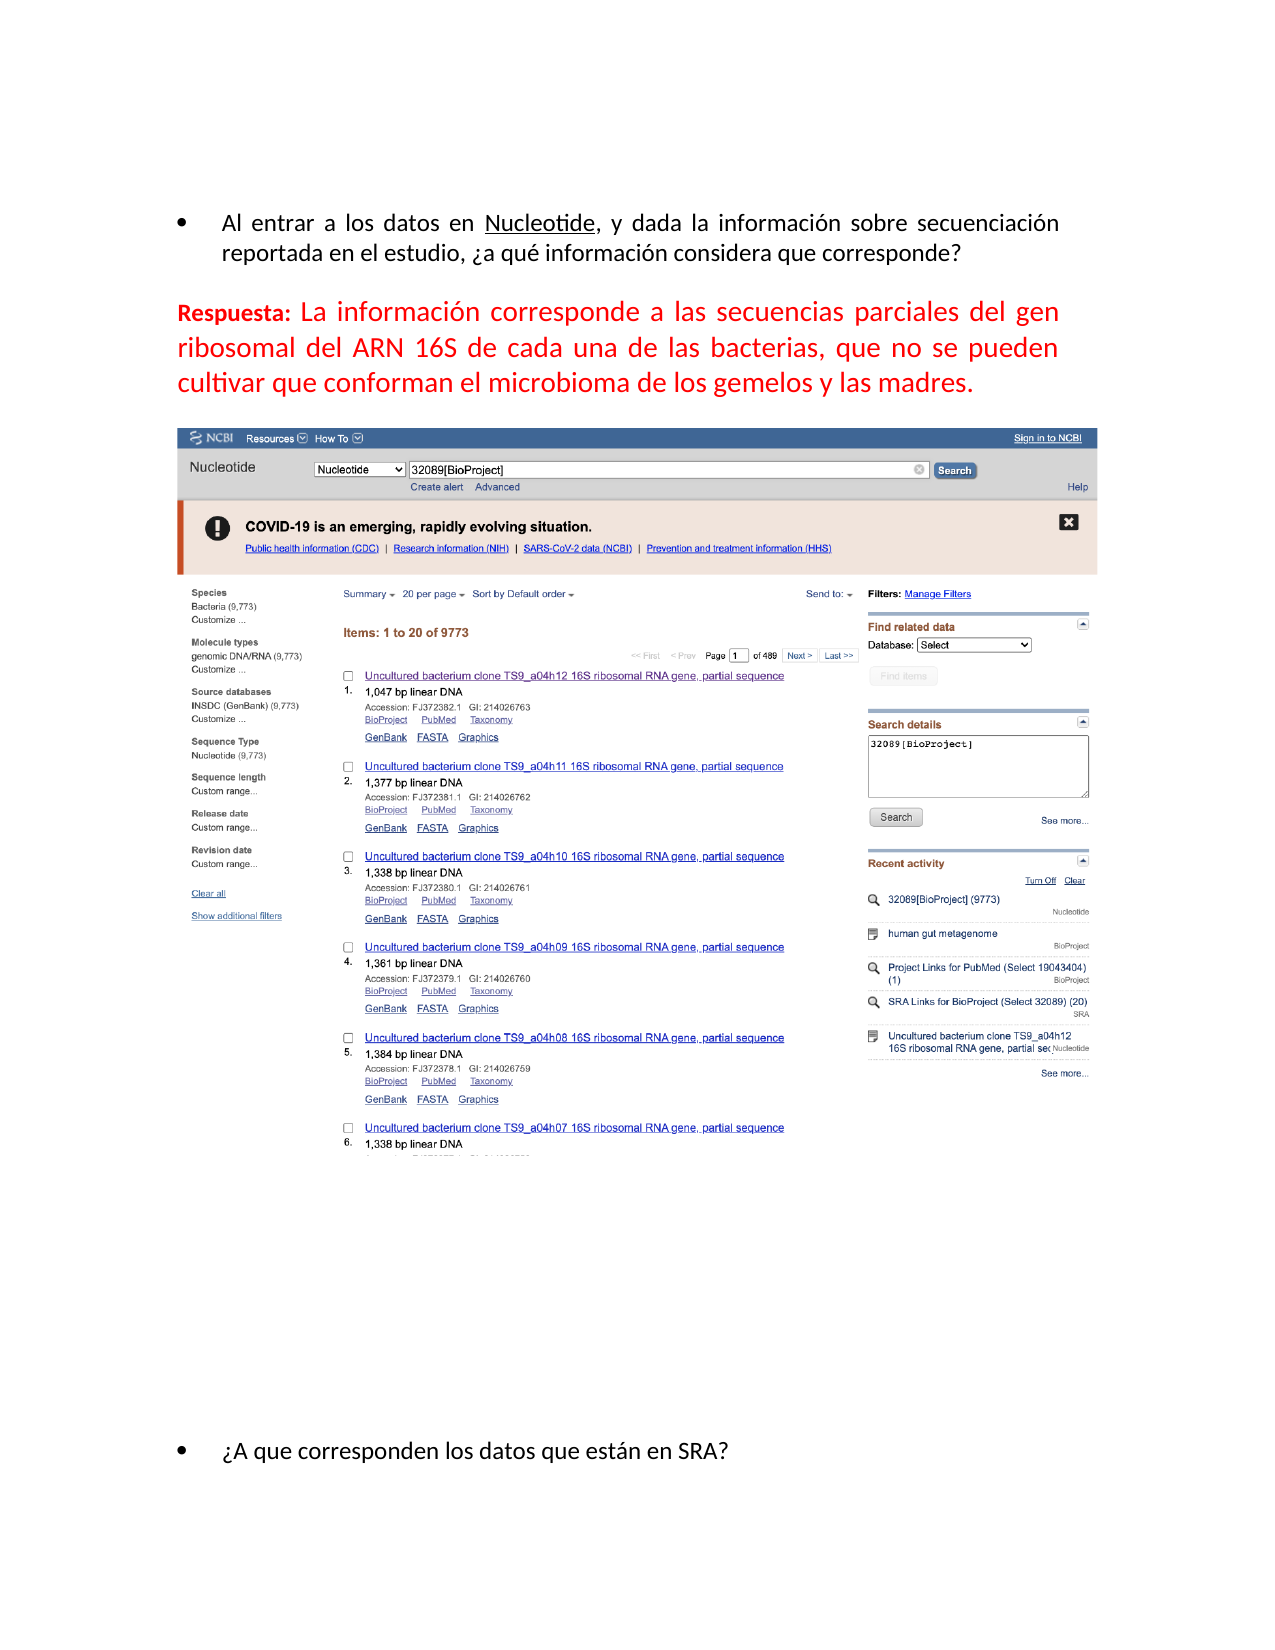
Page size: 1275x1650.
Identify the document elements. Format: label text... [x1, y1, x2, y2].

list Al entrar a los datos en Nucleotide, y dada la información sobre secuenciación reportada en el estudio, ¿a qué información considera que corresponde? [177, 207, 1060, 268]
text Respuesta: La información corresponde a las secuencias parciales del gen ribosomal del ARN 16S de cada una de las bacterias, que no se pueden cultivar que conforman el microbioma de los gemelos y las madres. [177, 293, 1060, 400]
picture [177, 428, 1098, 1156]
list ¿A que corresponden los datos que están en SRA? [177, 1435, 1060, 1466]
